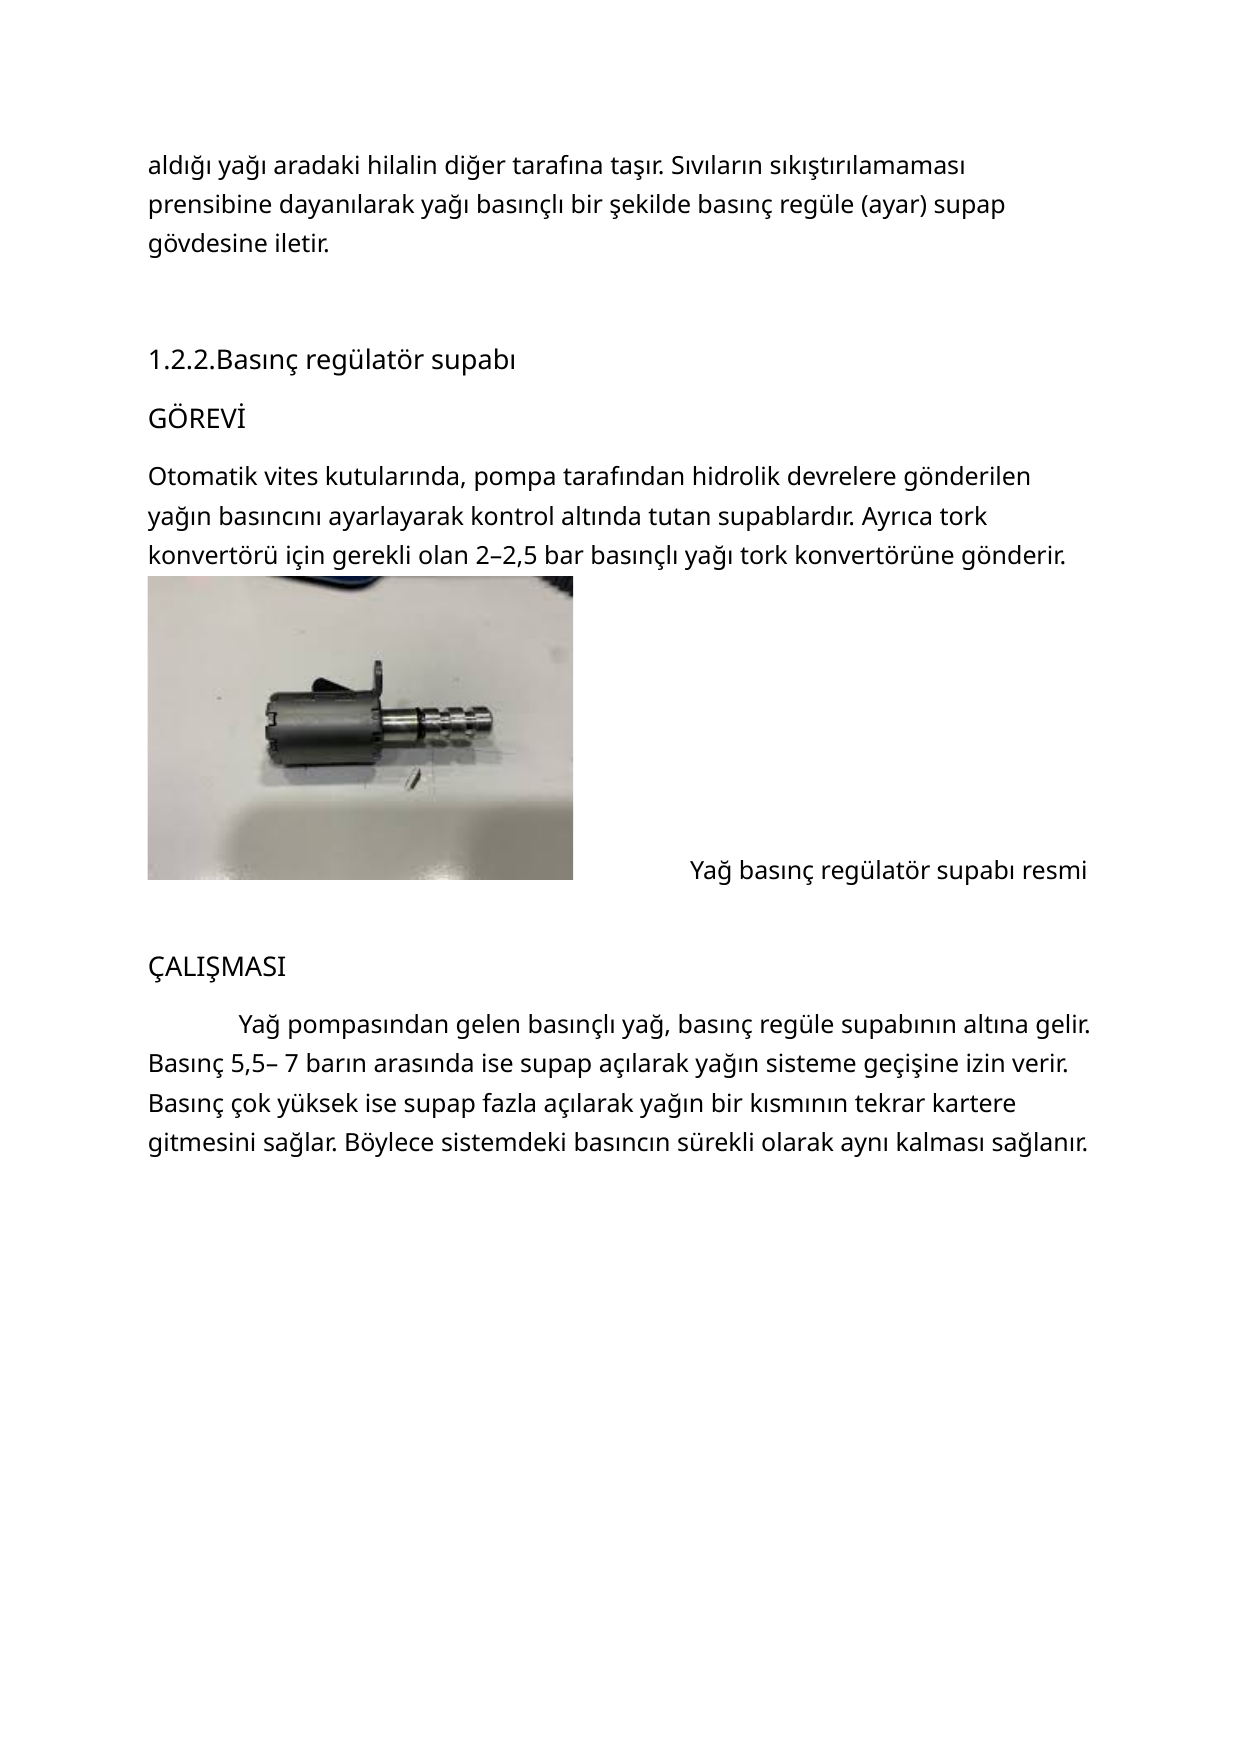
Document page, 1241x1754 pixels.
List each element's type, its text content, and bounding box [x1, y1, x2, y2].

text GÖREVİ [148, 400, 1093, 437]
text Yağ pompasından gelen basınçlı yağ, basınç regüle supabının altına gelir. Basınç 5,5– 7 barın arasında ise supap açılarak yağın sisteme geçişine izin verir. Basınç çok yüksek ise supap fazla açılarak yağın bir kısmının tekrar kartere gitmesini sağlar. Böylece sistemdeki basıncın sürekli olarak aynı kalması sağlanır. [148, 1007, 1093, 1158]
text 1.2.2.Basınç regülatör supabı [148, 341, 1093, 378]
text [148, 148, 1093, 260]
text ÇALIŞMASI [148, 948, 1093, 985]
picture [147, 576, 574, 880]
